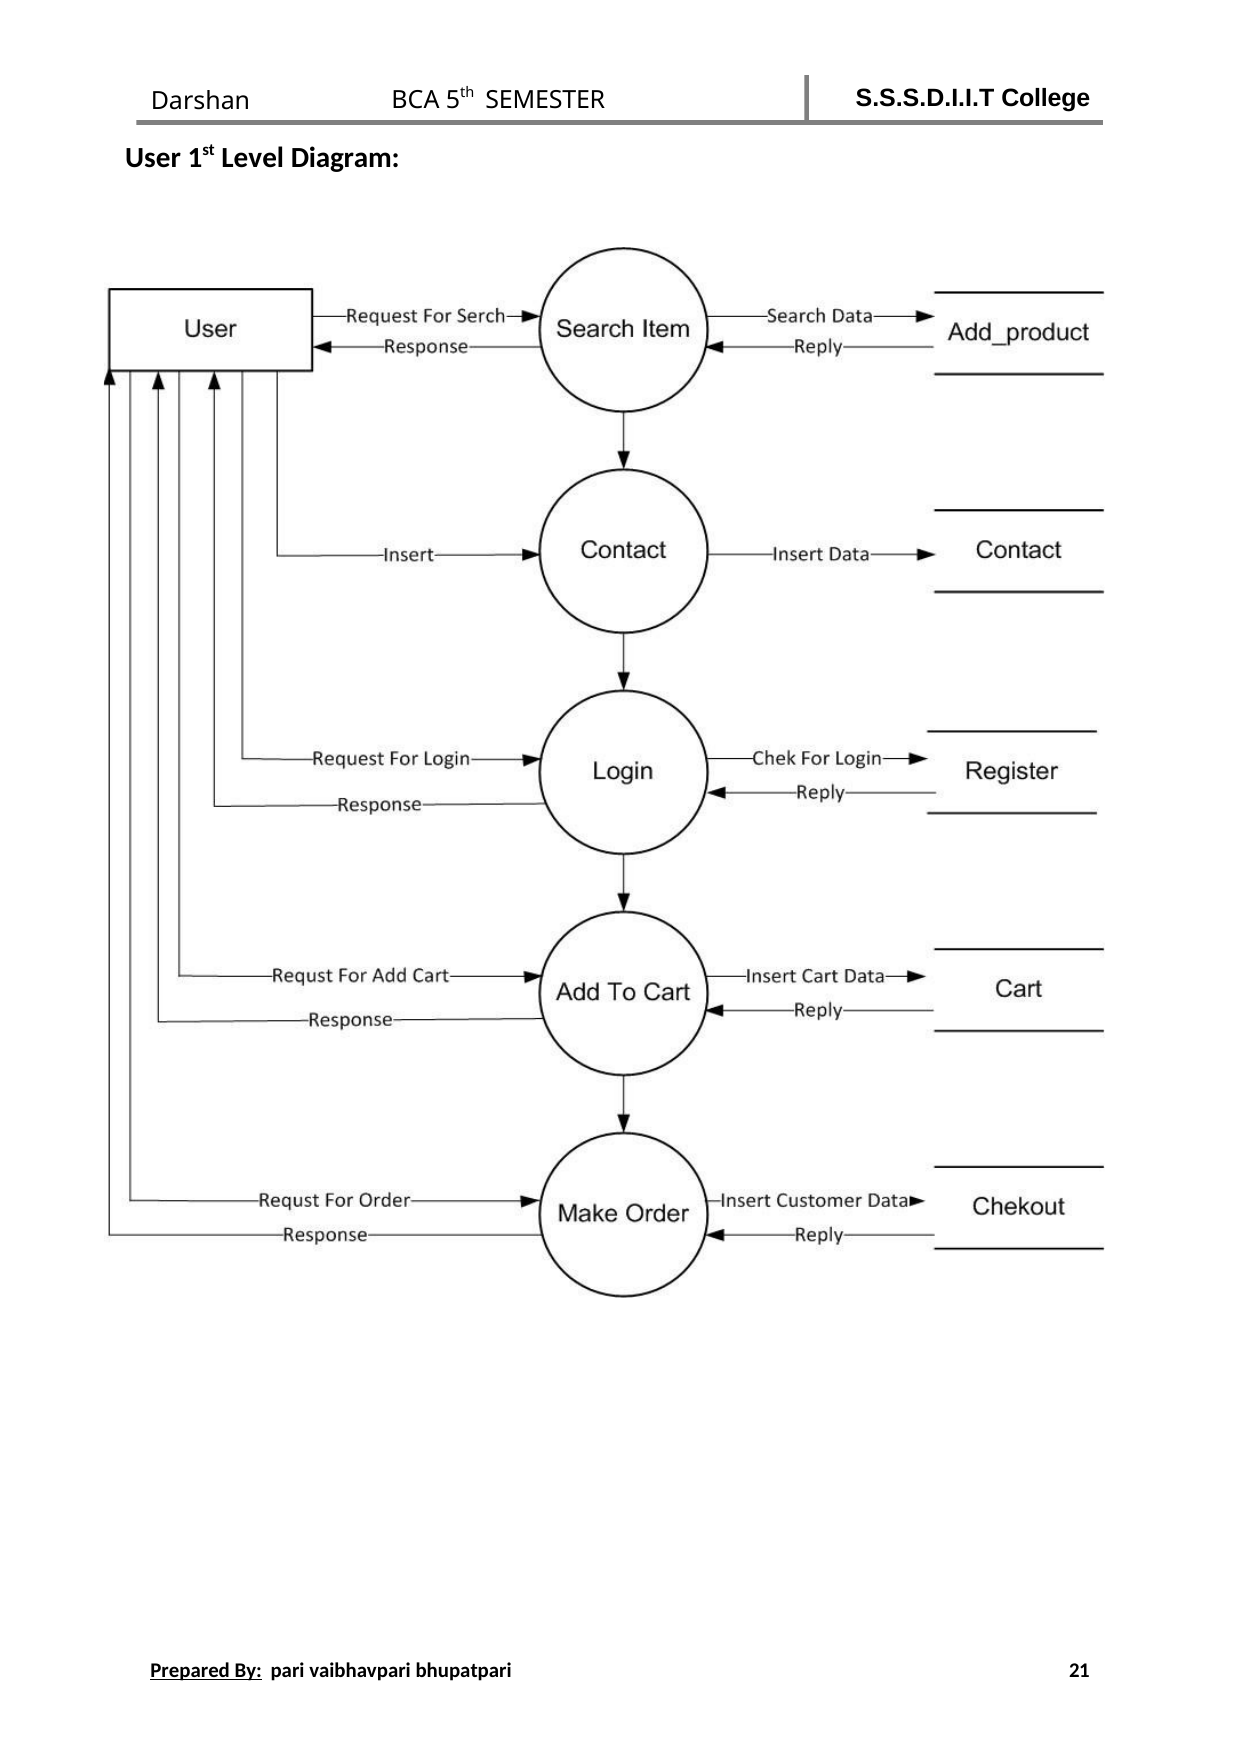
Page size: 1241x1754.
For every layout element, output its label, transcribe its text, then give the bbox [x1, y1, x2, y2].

picture [103, 247, 1105, 1298]
text User 1st Level Diagram: [125, 139, 1203, 174]
